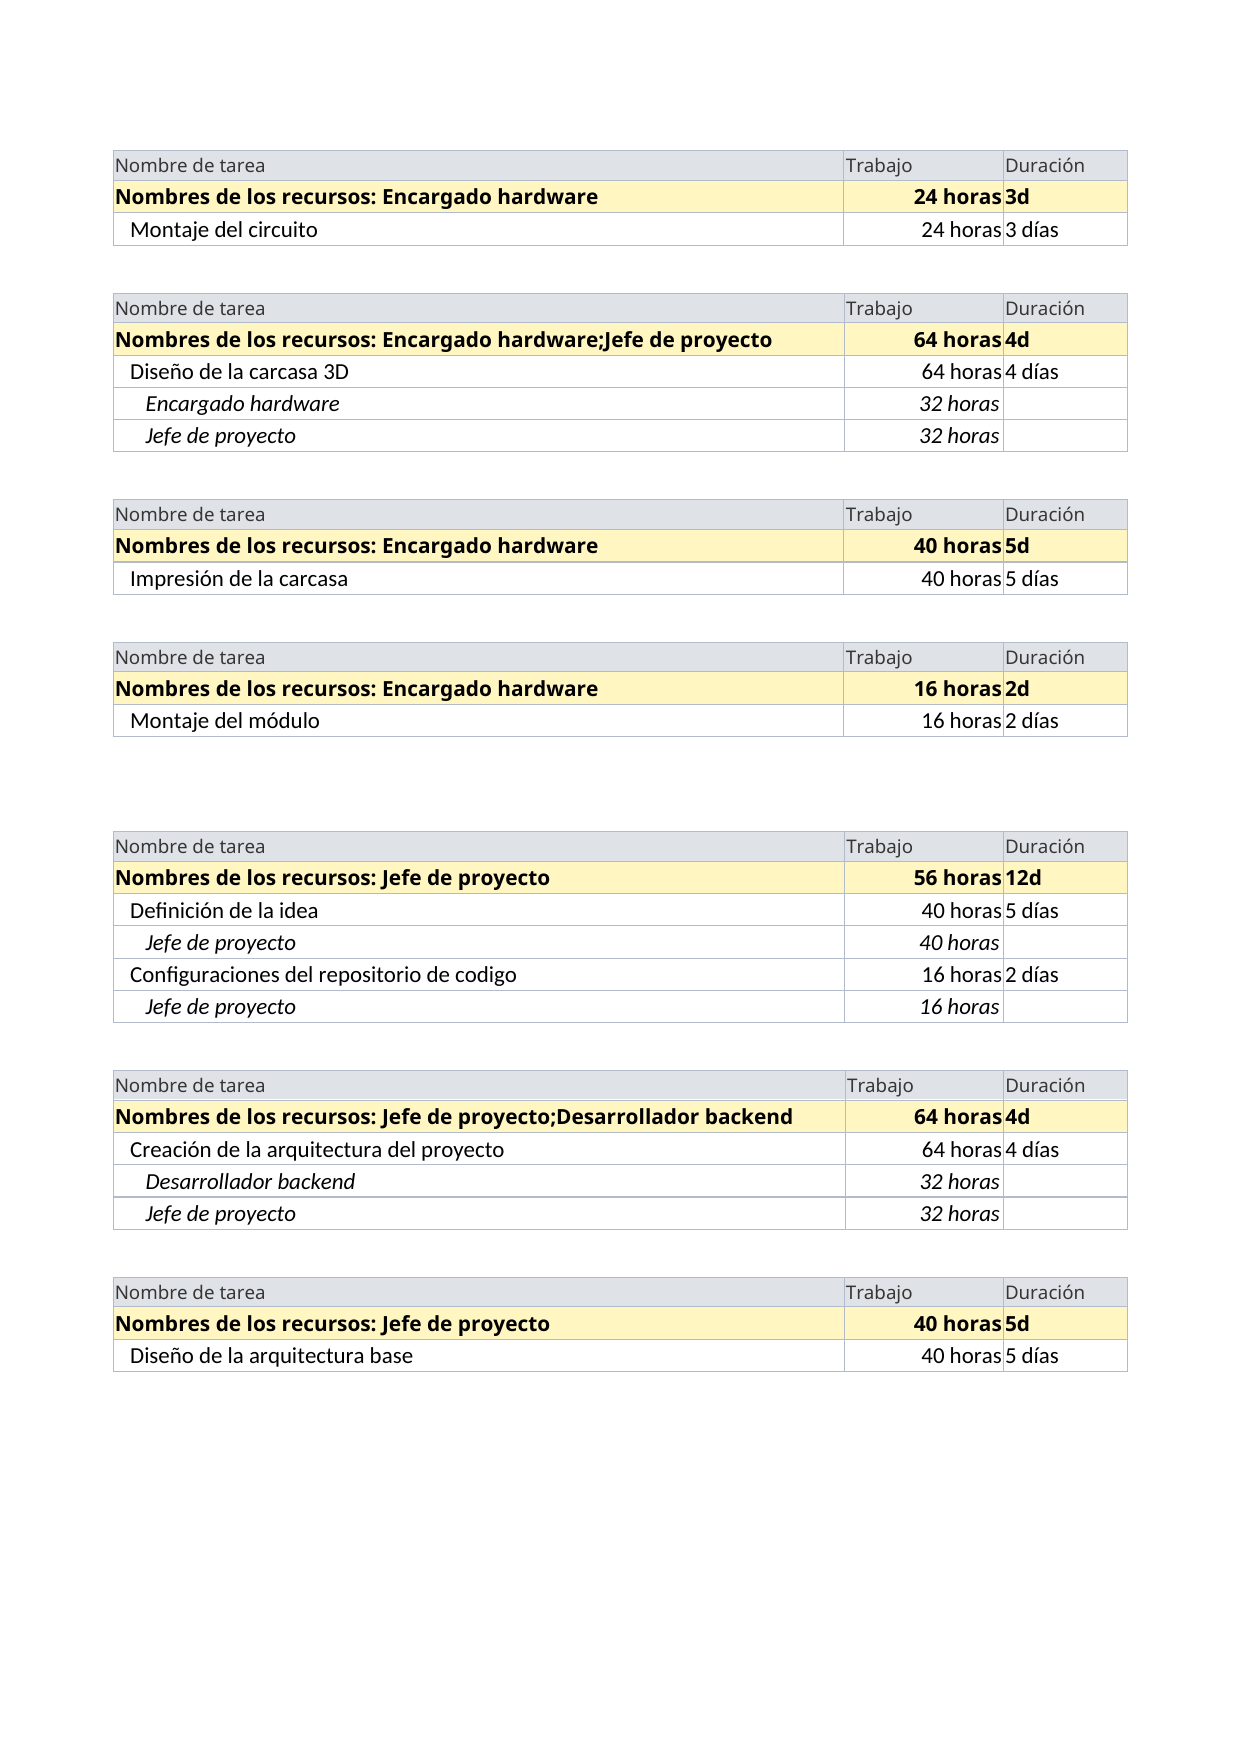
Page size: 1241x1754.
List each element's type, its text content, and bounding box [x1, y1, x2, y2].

table_header Duración [1004, 1278, 1127, 1306]
table_cell 3d [1004, 181, 1127, 212]
table_cell Nombres de los recursos: Jefe de proyecto [114, 862, 844, 893]
table_header Nombre de tarea [114, 151, 843, 180]
table_cell 40 horas [845, 1307, 1003, 1339]
table_cell Jefe de proyecto [114, 926, 844, 957]
table_cell Encargado hardware [114, 388, 844, 419]
table_cell Jefe de proyecto [114, 420, 844, 451]
table_cell 32 horas [846, 1165, 1003, 1196]
table_header Duración [1004, 500, 1127, 529]
table_cell 2 días [1004, 959, 1127, 990]
table_cell [1004, 926, 1127, 957]
table_header Trabajo [844, 151, 1003, 180]
table_cell 16 horas [845, 959, 1003, 990]
table_cell 32 horas [845, 388, 1003, 419]
table_cell Creación de la arquitectura del proyecto [114, 1133, 845, 1164]
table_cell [114, 181, 843, 212]
table_cell Desarrollador backend [114, 1165, 845, 1196]
table_header Duración [1004, 1071, 1127, 1099]
table_header Duración [1004, 294, 1127, 322]
table_cell Montaje del módulo [114, 705, 843, 736]
table_cell [1004, 420, 1127, 451]
table_header Nombre de tarea [114, 832, 844, 861]
table_header Trabajo [844, 500, 1003, 529]
table_cell 5d [1004, 530, 1127, 561]
table_cell 4d [1004, 323, 1127, 355]
table_cell Impresión de la carcasa [114, 563, 843, 594]
table_cell 12d [1004, 862, 1127, 893]
table_cell [1004, 1165, 1127, 1196]
table_cell 40 horas [844, 530, 1003, 561]
table_cell Nombres de los recursos: Jefe de proyecto [114, 1307, 844, 1339]
table_cell 40 horas [845, 1340, 1003, 1371]
table_cell 64 horas [845, 323, 1003, 355]
table_header Trabajo [846, 1071, 1003, 1099]
table_cell Nombres de los recursos: Encargado hardware [114, 530, 843, 561]
table_cell 40 horas [844, 563, 1003, 594]
table_cell 5 días [1004, 894, 1127, 925]
table_cell 2 días [1004, 705, 1127, 736]
table_header Trabajo [845, 1278, 1003, 1306]
table_cell Nombres de los recursos: Jefe de proyecto;Desarrollador backend [114, 1101, 845, 1132]
table_cell 4 días [1004, 1133, 1127, 1164]
table_cell 5 días [1004, 1340, 1127, 1371]
table_cell Nombres de los recursos: Encargado hardware;Jefe de proyecto [114, 323, 844, 355]
table_cell 16 horas [844, 672, 1003, 704]
table_cell 40 horas [845, 926, 1003, 957]
table_cell 4d [1004, 1101, 1127, 1132]
table_header Nombre de tarea [114, 643, 843, 671]
table_cell 5d [1004, 1307, 1127, 1339]
table_cell 16 horas [844, 705, 1003, 736]
table_cell Jefe de proyecto [114, 991, 844, 1022]
table_cell 24 horas [844, 213, 1003, 244]
table_cell Configuraciones del repositorio de codigo [114, 959, 844, 990]
table_header Trabajo [844, 643, 1003, 671]
table_cell Diseño de la arquitectura base [114, 1340, 844, 1371]
table_header Nombre de tarea [114, 500, 843, 529]
table_header Nombre de tarea [114, 1278, 844, 1306]
table_cell 40 horas [845, 894, 1003, 925]
table_cell 64 horas [846, 1101, 1003, 1132]
table_header Nombre de tarea [114, 1071, 845, 1099]
table_cell 24 horas [844, 181, 1003, 212]
table_header Duración [1004, 832, 1127, 861]
table_cell 32 horas [845, 420, 1003, 451]
table_cell [1004, 1198, 1127, 1229]
table_header Nombre de tarea [114, 294, 844, 322]
table_header Duración [1004, 151, 1127, 180]
table_cell 2d [1004, 672, 1127, 704]
table_cell Montaje del circuito [114, 213, 843, 244]
table_cell [1004, 991, 1127, 1022]
table_cell [1004, 388, 1127, 419]
table_header Trabajo [845, 294, 1003, 322]
table_cell 5 días [1004, 563, 1127, 594]
table_header Trabajo [845, 832, 1003, 861]
table_cell Jefe de proyecto [114, 1198, 845, 1229]
table_cell 64 horas [846, 1133, 1003, 1164]
table_cell 4 días [1004, 356, 1127, 387]
table_cell 3 días [1004, 213, 1127, 244]
table_cell Nombres de los recursos: Encargado hardware [114, 672, 843, 704]
table_cell 16 horas [845, 991, 1003, 1022]
table_cell 56 horas [845, 862, 1003, 893]
table_cell Definición de la idea [114, 894, 844, 925]
table_cell Diseño de la carcasa 3D [114, 356, 844, 387]
table_cell 32 horas [846, 1198, 1003, 1229]
table_header Duración [1004, 643, 1127, 671]
table_cell 64 horas [845, 356, 1003, 387]
